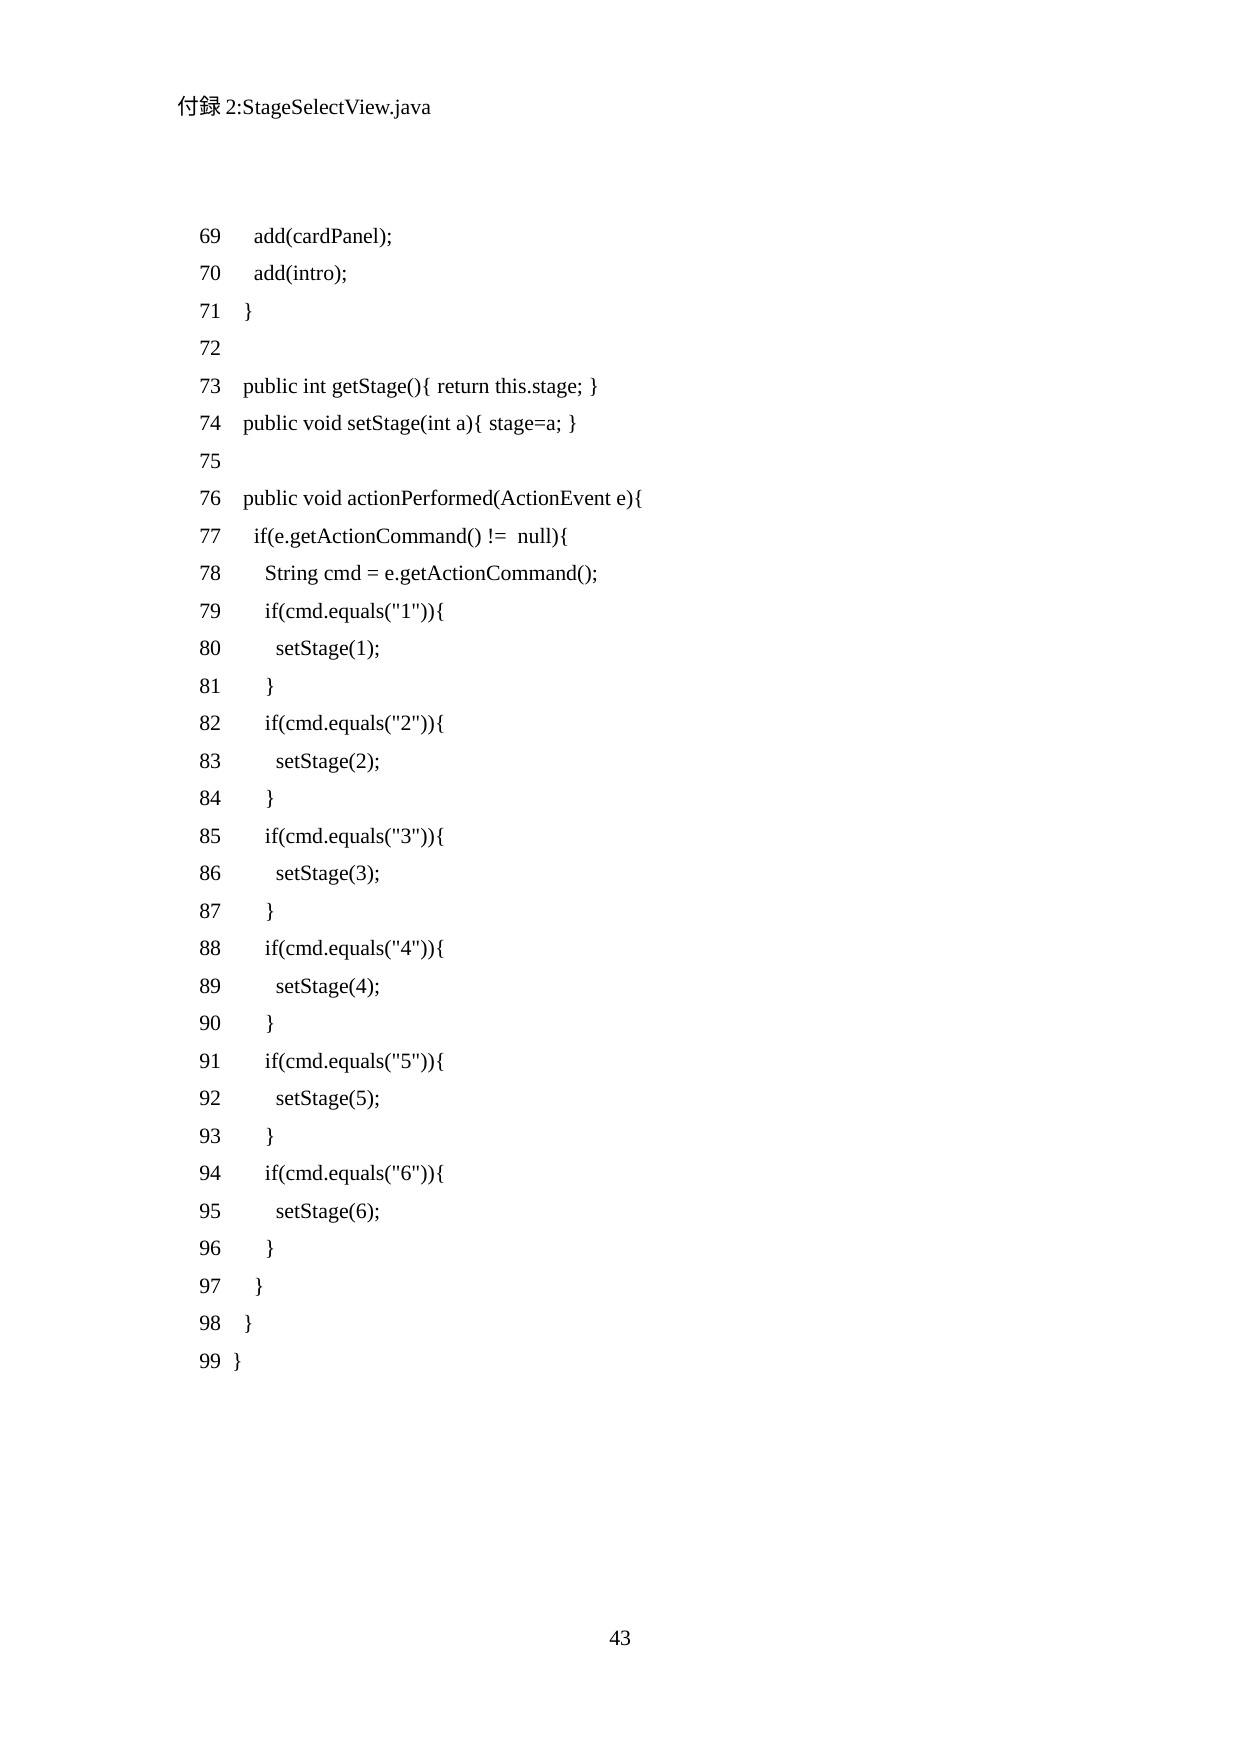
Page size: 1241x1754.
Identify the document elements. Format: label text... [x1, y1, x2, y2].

text 77 if(e.getActionCommand() != null){ [177, 517, 1063, 554]
text 86 setStage(3); [177, 854, 1063, 892]
text 72 [177, 329, 1063, 367]
text 99 } [177, 1342, 1063, 1379]
text 91 if(cmd.equals("5")){ [177, 1042, 1063, 1079]
text 84 } [177, 779, 1063, 817]
text 69 add(cardPanel); [177, 217, 1063, 254]
text 89 setStage(4); [177, 967, 1063, 1004]
text 97 } [177, 1267, 1063, 1304]
text 85 if(cmd.equals("3")){ [177, 817, 1063, 854]
text 90 } [177, 1004, 1063, 1042]
text 70 add(intro); [177, 254, 1063, 292]
text 92 setStage(5); [177, 1079, 1063, 1117]
text 76 public void actionPerformed(ActionEvent e){ [177, 479, 1063, 517]
text 83 setStage(2); [177, 742, 1063, 779]
text 93 } [177, 1117, 1063, 1154]
text 74 public void setStage(int a){ stage=a; } [177, 404, 1063, 442]
text 81 } [177, 667, 1063, 704]
text 95 setStage(6); [177, 1192, 1063, 1229]
text 98 } [177, 1304, 1063, 1342]
text 79 if(cmd.equals("1")){ [177, 592, 1063, 629]
text 78 String cmd = e.getActionCommand(); [177, 554, 1063, 592]
text 94 if(cmd.equals("6")){ [177, 1154, 1063, 1192]
text 88 if(cmd.equals("4")){ [177, 929, 1063, 967]
text 82 if(cmd.equals("2")){ [177, 704, 1063, 742]
text 80 setStage(1); [177, 629, 1063, 667]
text 71 } [177, 292, 1063, 329]
text 96 } [177, 1229, 1063, 1267]
text 87 } [177, 892, 1063, 929]
text 75 [177, 442, 1063, 479]
text 73 public int getStage(){ return this.stage; } [177, 367, 1063, 404]
